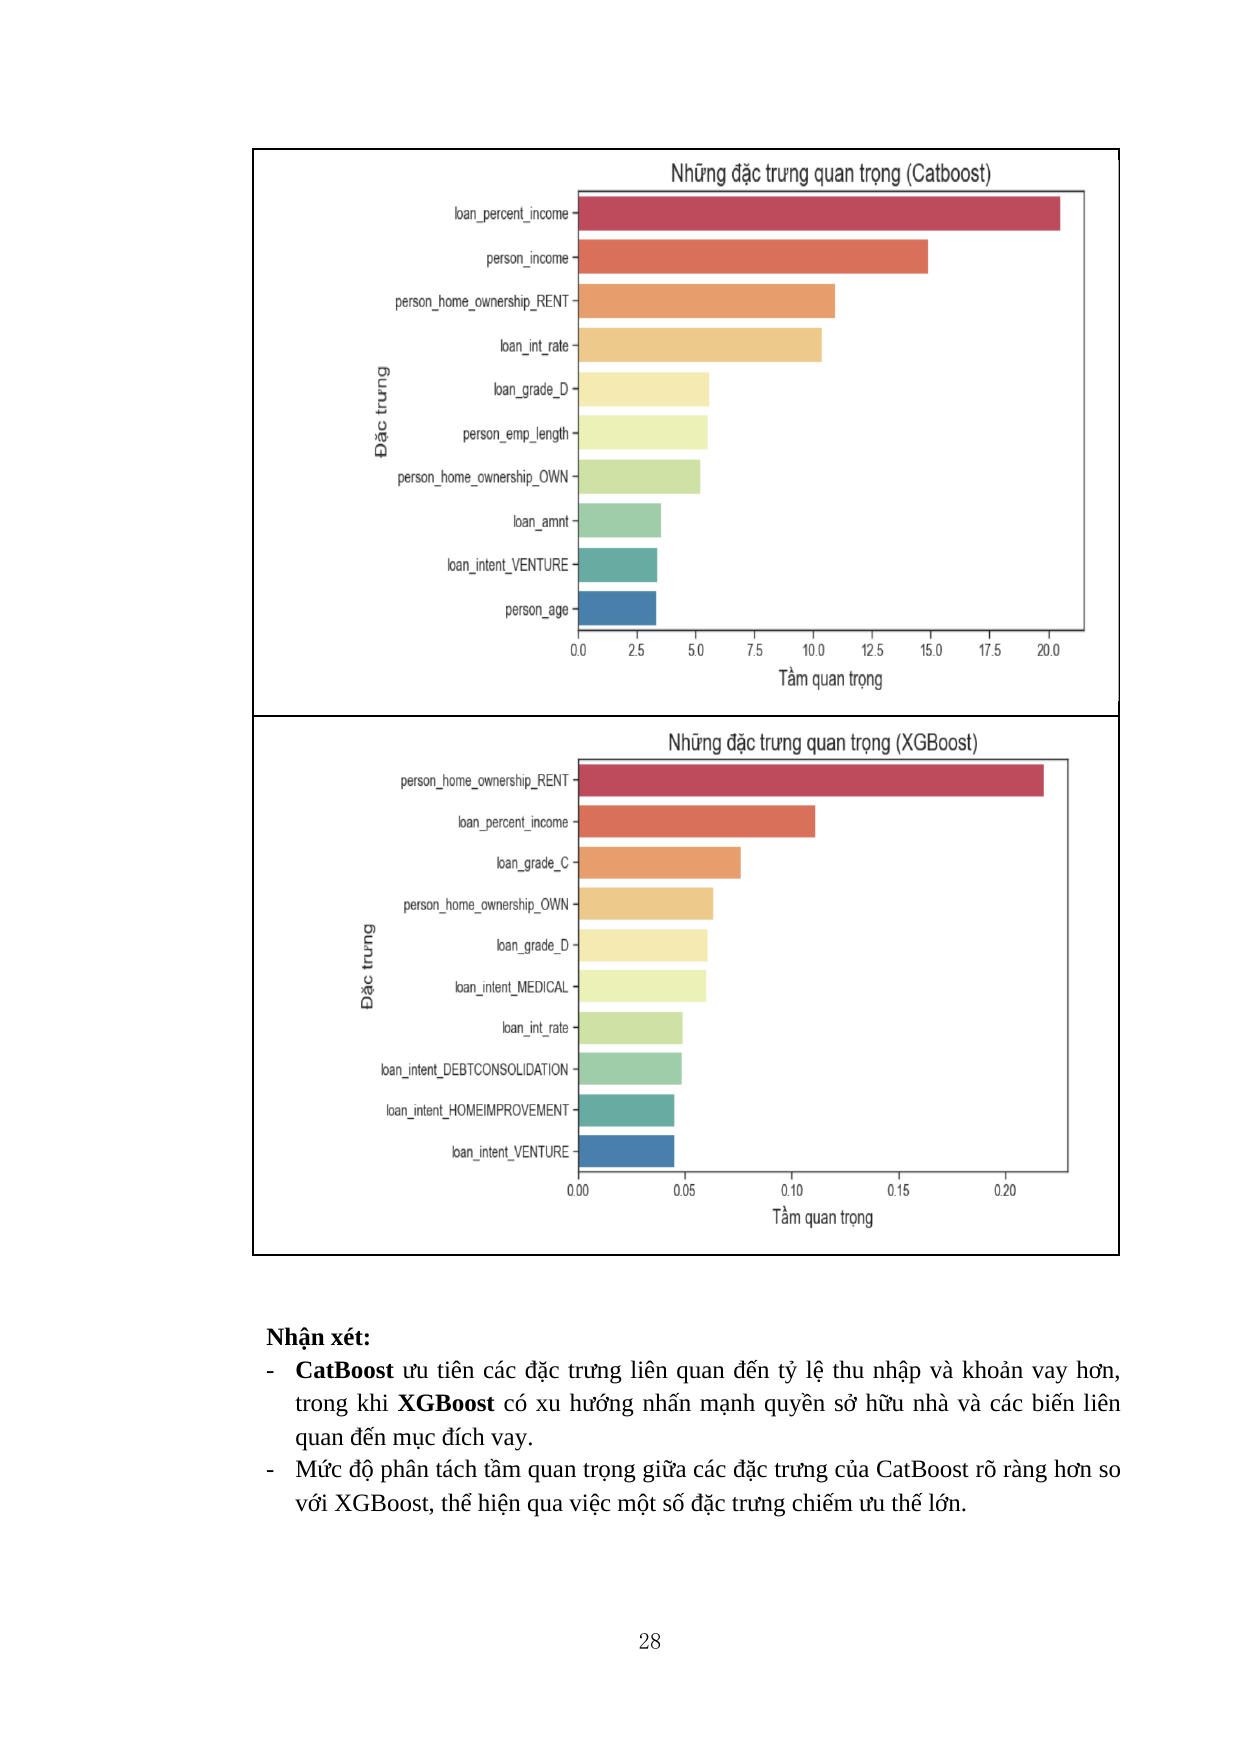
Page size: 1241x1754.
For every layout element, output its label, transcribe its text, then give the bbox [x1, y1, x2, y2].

list CatBoost ưu tiên các đặc trưng liên quan đến tỷ lệ thu nhập và khoản vay hơn, trong khi XGBoost có xu hướng nhấn mạnh quyền sở hữu nhà và các biến liên quan đến mục đích vay. [266, 1384, 1122, 1450]
table_header [254, 150, 1118, 715]
picture [352, 160, 1119, 701]
list Mức độ phân tách tầm quan trọng giữa các đặc trưng của CatBoost rõ ràng hơn so với XGBoost, thể hiện qua việc một số đặc trưng chiếm ưu thế lớn. [266, 1483, 1122, 1516]
picture [352, 727, 1098, 1239]
text Nhận xét: [266, 1322, 1122, 1351]
table_cell [254, 717, 1118, 1254]
